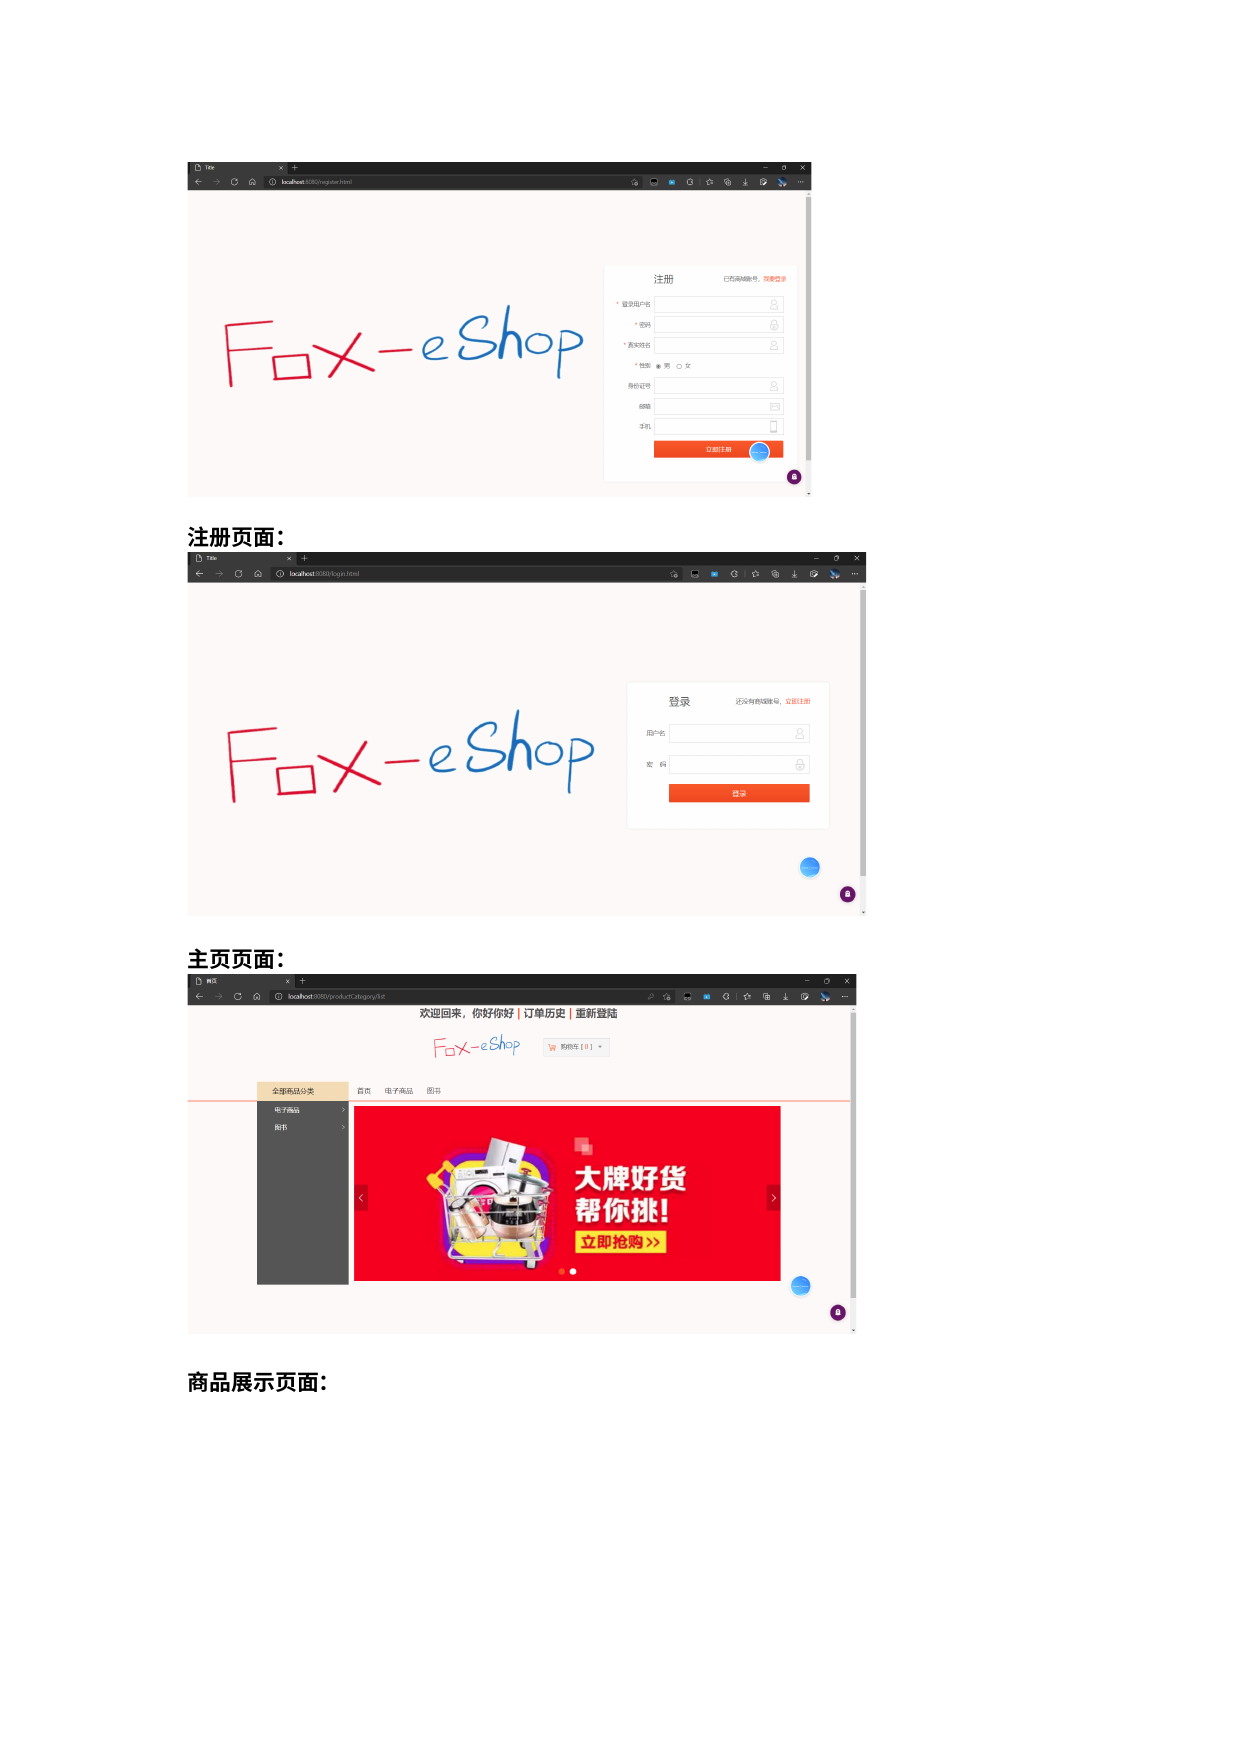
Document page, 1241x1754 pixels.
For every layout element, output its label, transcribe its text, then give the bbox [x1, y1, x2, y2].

text 商品展示页面： [187, 1364, 1053, 1397]
picture [187, 974, 857, 1334]
picture [187, 552, 867, 916]
text 主页页面： [187, 942, 1053, 974]
text 注册页面： [187, 519, 1053, 552]
picture [187, 162, 812, 497]
